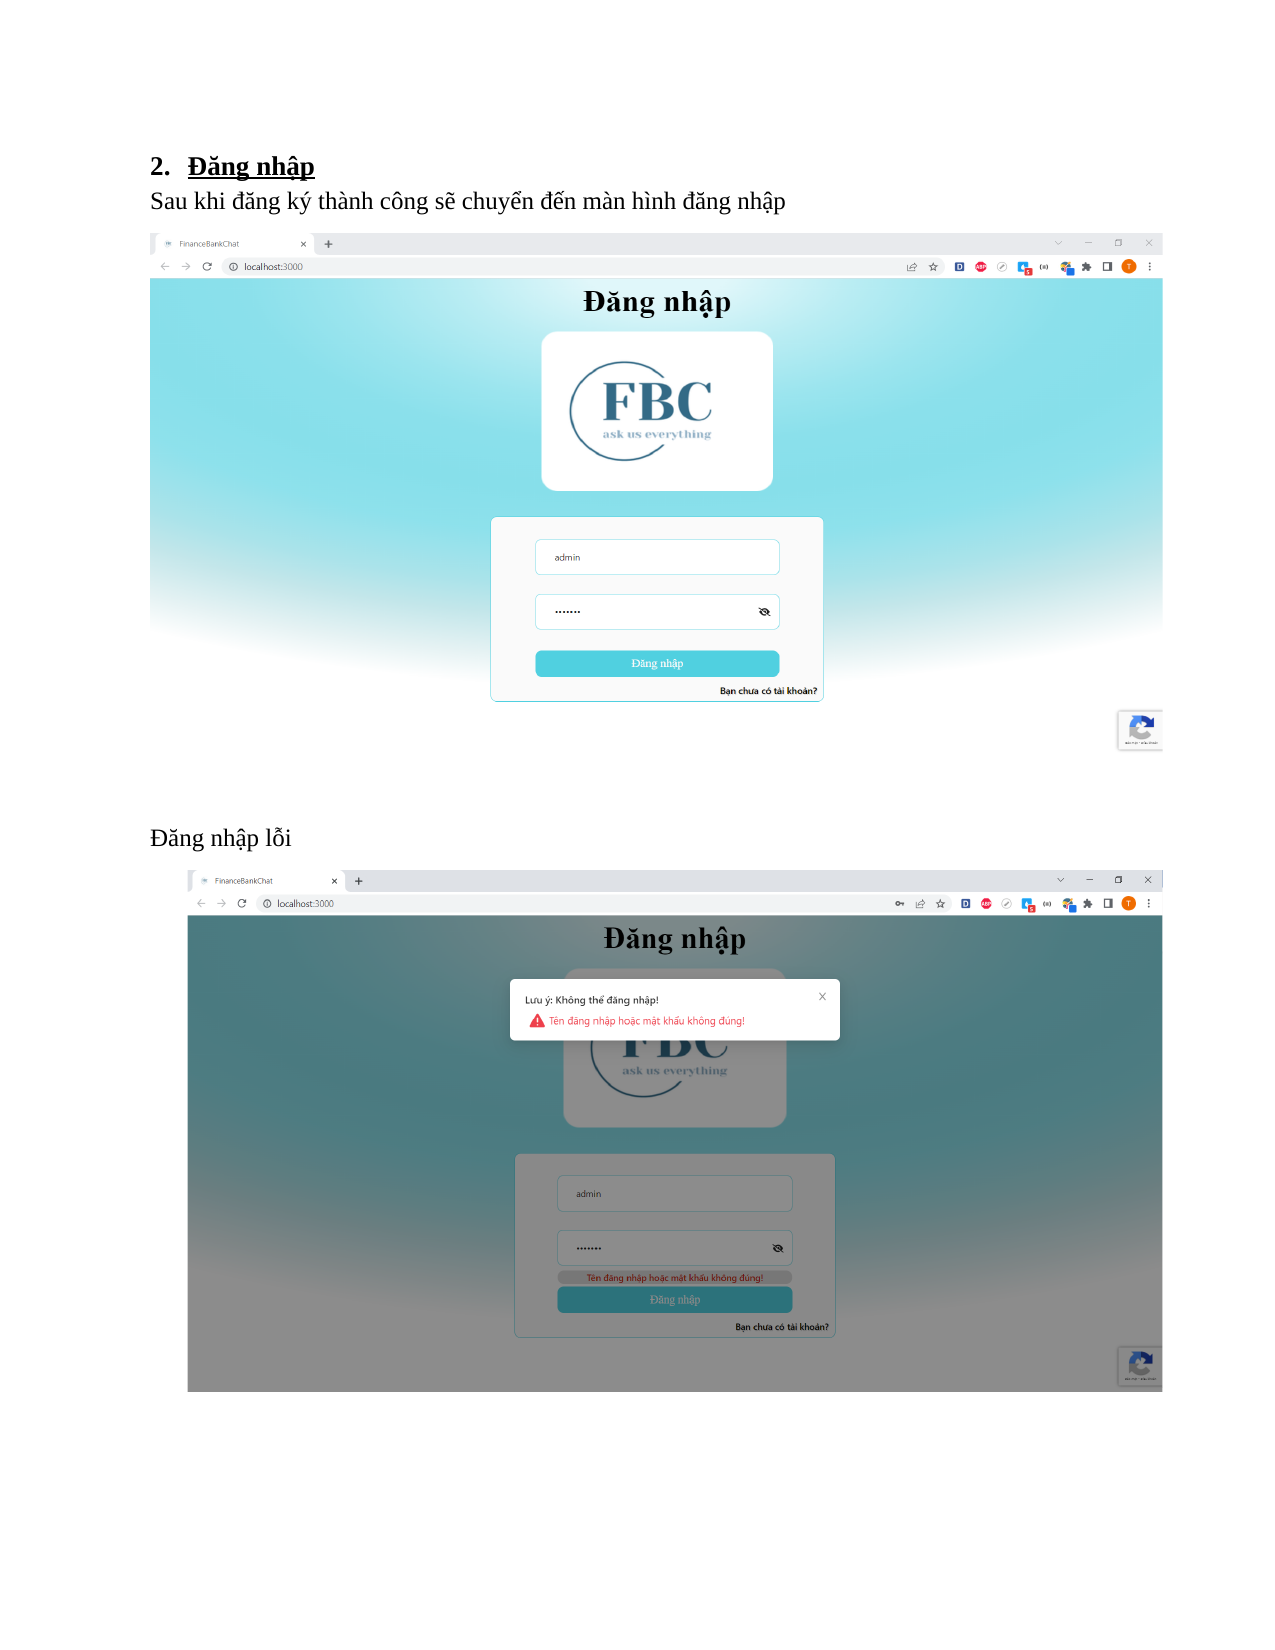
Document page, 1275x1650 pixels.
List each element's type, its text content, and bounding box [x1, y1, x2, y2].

text Sau khi đăng ký thành công sẽ chuyển đến màn hình đăng nhập [150, 186, 1125, 214]
subtitle Đăng nhập [150, 150, 1125, 181]
picture [150, 233, 1163, 757]
text Đăng nhập lỗi [150, 823, 1125, 852]
picture [187, 870, 1163, 1392]
